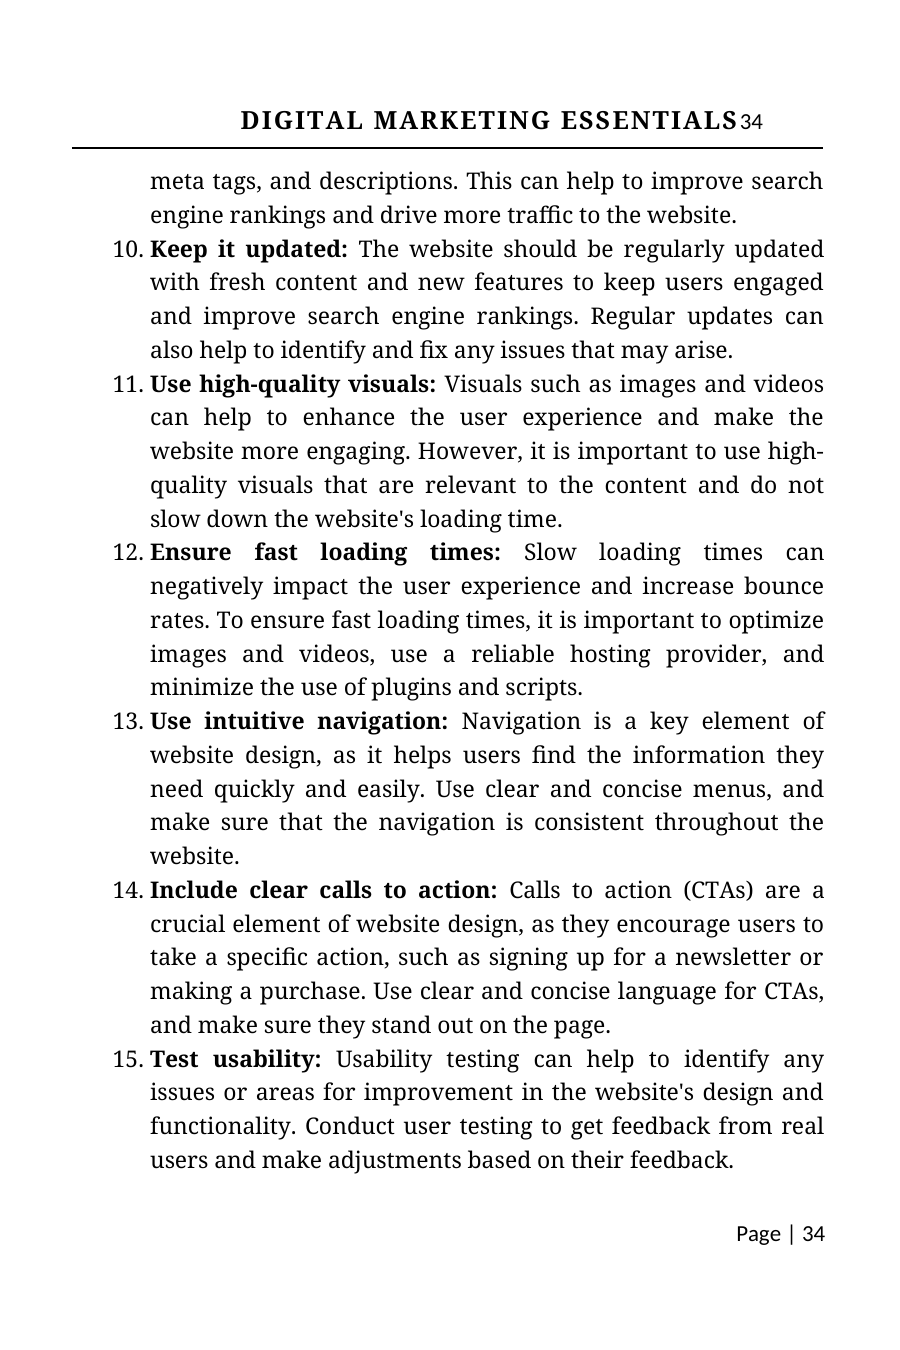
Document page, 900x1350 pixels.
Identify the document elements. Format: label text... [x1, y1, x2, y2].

list Keep it updated: The website should be regularly updated with fresh content and new features to keep users engaged and improve search engine rankings. Regular updates can also help to identify and fix any issues that may arise. [112, 233, 825, 365]
list Ensure fast loading times: Slow loading times can negatively impact the user experience and increase bounce rates. To ensure fast loading times, it is important to optimize images and videos, use a reliable hosting provider, and minimize the use of plugins and scripts. [112, 536, 825, 703]
list Test usability: Usability testing can help to identify any issues or areas for improvement in the website's design and functionality. Conduct user testing to get feedback from real users and make adjustments based on their feedback. [112, 1043, 825, 1175]
list Use high-quality visuals: Visuals such as images and videos can help to enhance the user experience and make the website more engaging. However, it is important to use high-quality visuals that are relevant to the content and do not slow down the website's loading time. [112, 368, 825, 534]
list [112, 165, 825, 230]
list Include clear calls to action: Calls to action (CTAs) are a crucial element of website design, as they encourage users to take a specific action, such as signing up for a newsletter or making a purchase. Use clear and concise language for CTAs, and make sure they stand out on the page. [112, 874, 825, 1040]
list Use intuitive navigation: Navigation is a key element of website design, as it helps users find the information they need quickly and easily. Use clear and concise menus, and make sure that the navigation is consistent throughout the website. [112, 705, 825, 871]
